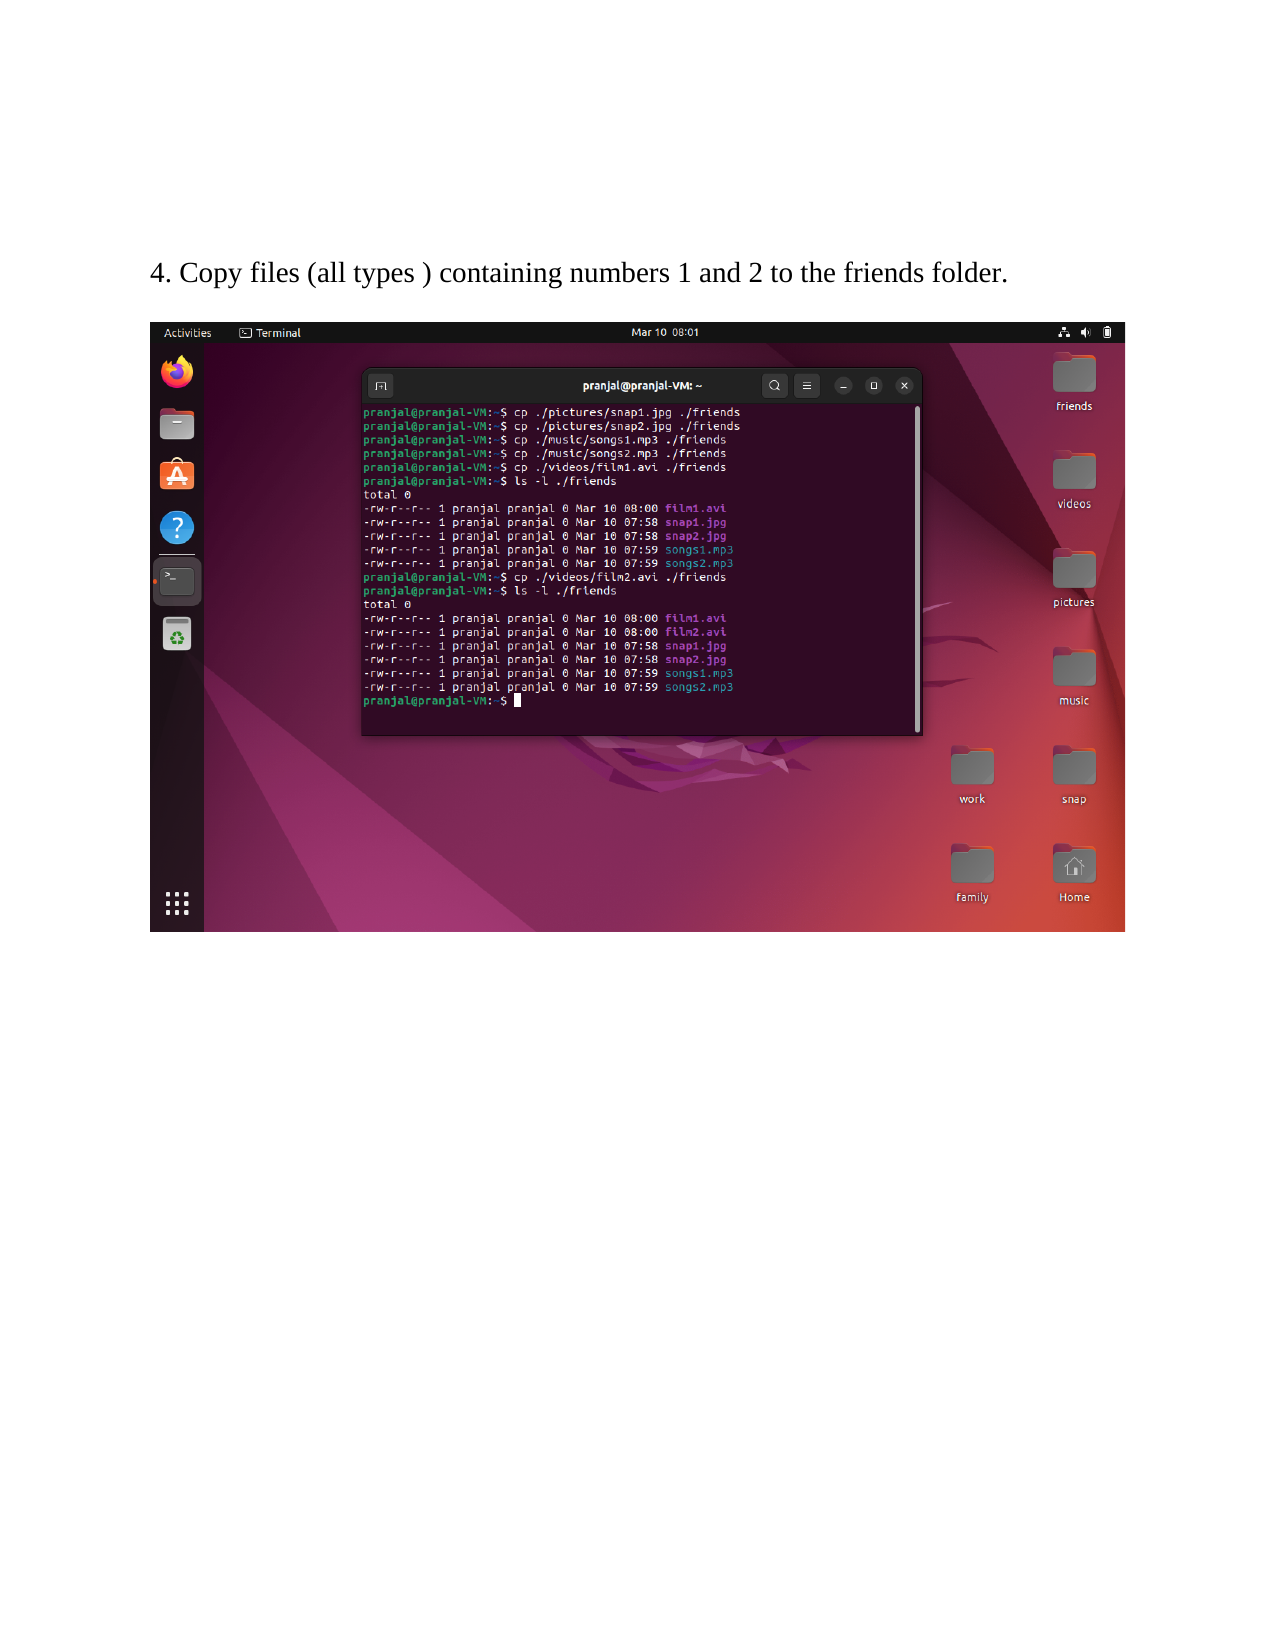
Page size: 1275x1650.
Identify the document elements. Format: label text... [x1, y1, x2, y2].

picture [150, 322, 1125, 932]
text 4. Copy files (all types ) containing numbers 1 and 2 to the friends folder. [150, 256, 1125, 289]
